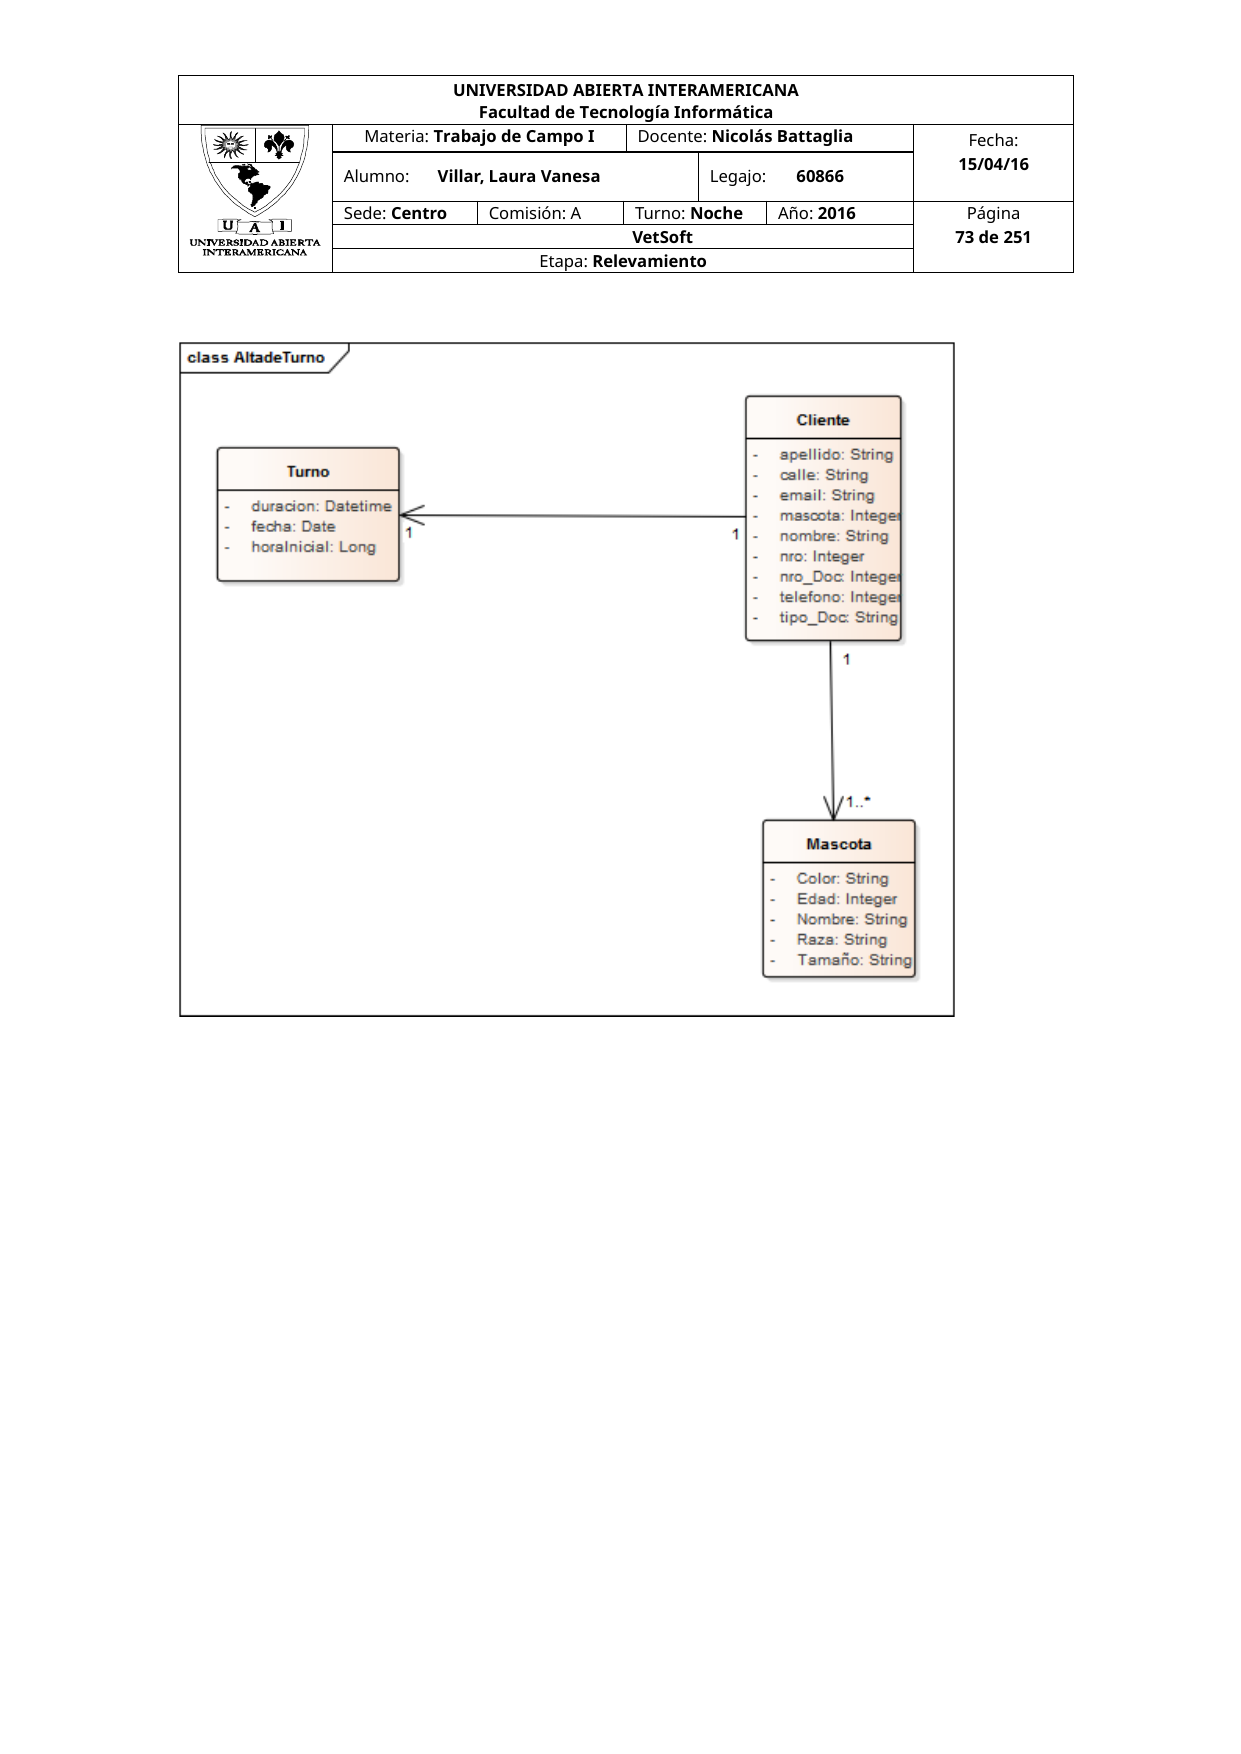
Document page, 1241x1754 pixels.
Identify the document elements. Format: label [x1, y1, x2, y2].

picture [178, 341, 955, 1017]
